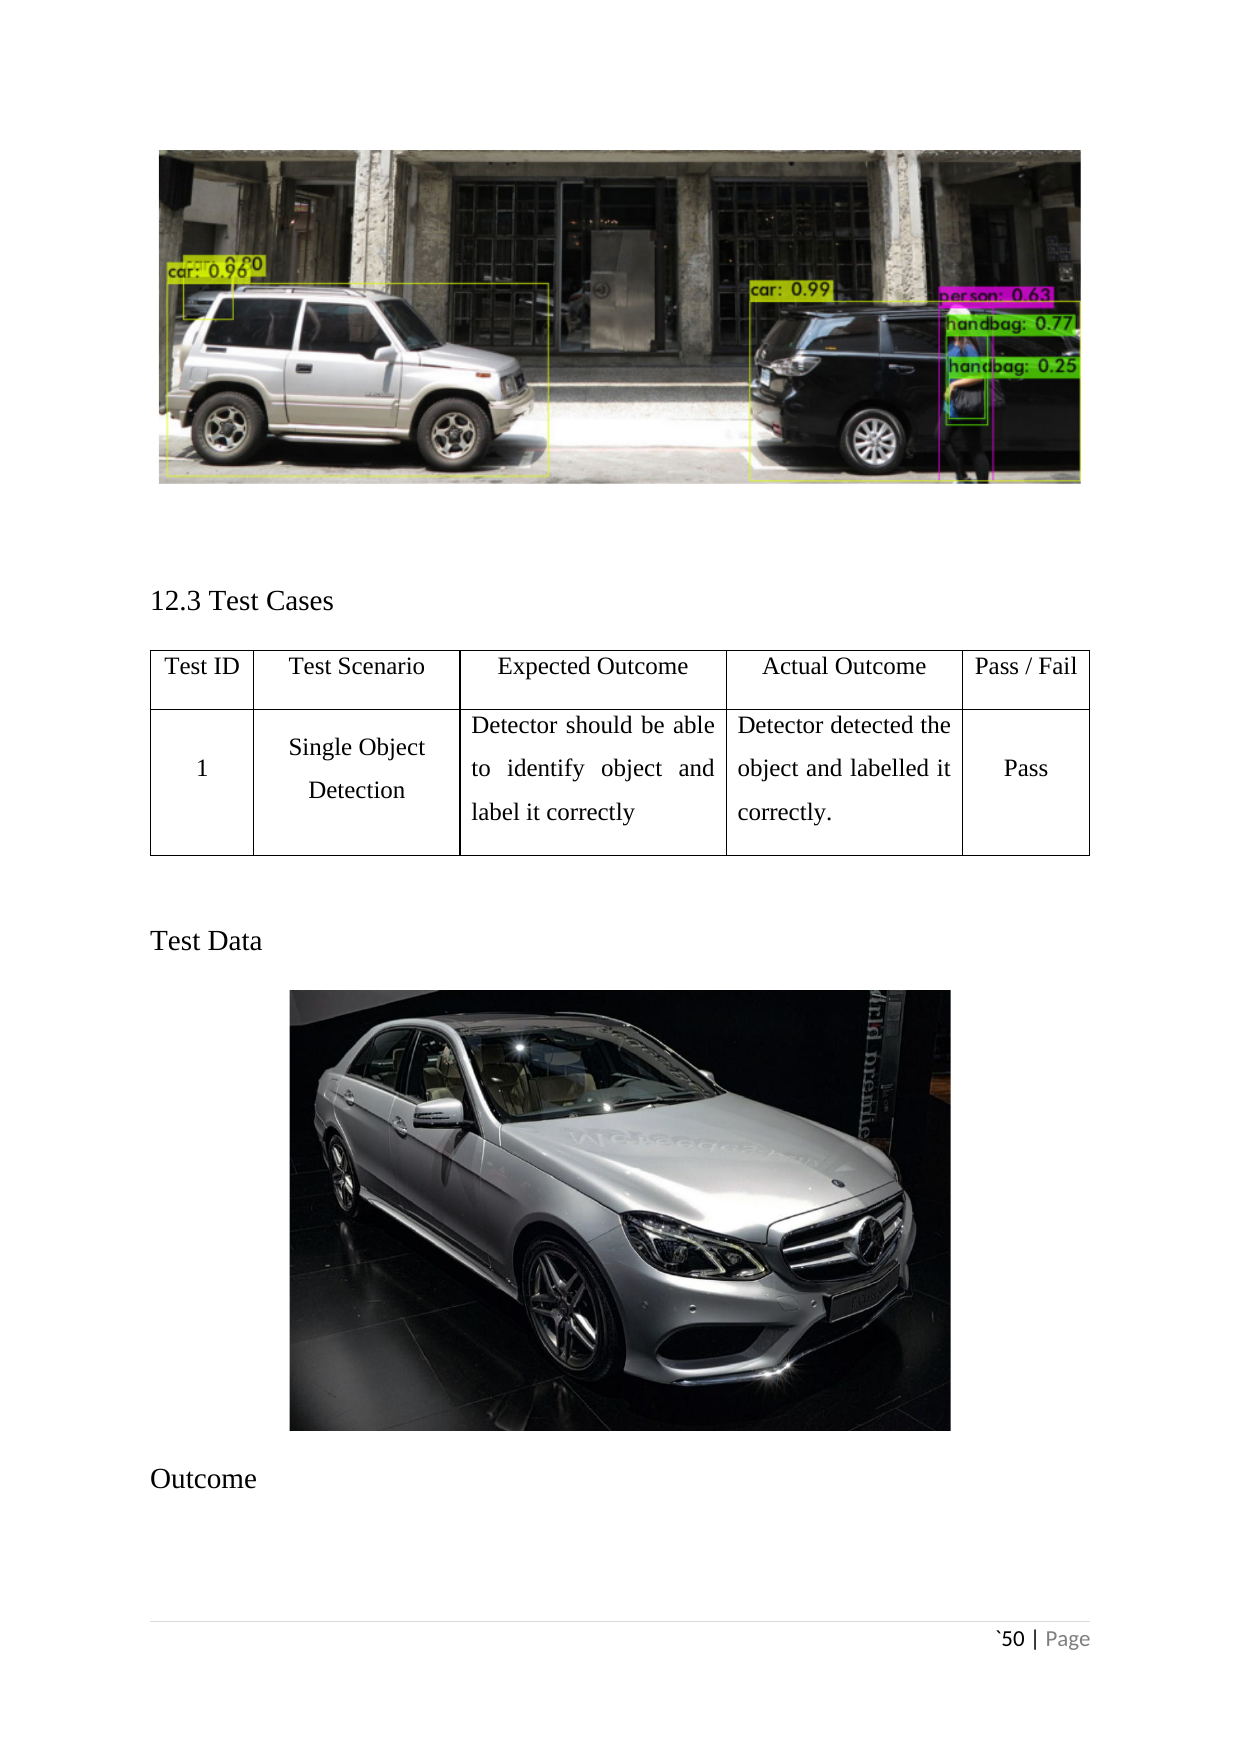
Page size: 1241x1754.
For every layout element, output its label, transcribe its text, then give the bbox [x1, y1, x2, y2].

table_header Pass / Fail [963, 651, 1089, 709]
table_header Expected Outcome [461, 651, 726, 709]
table_cell Pass [963, 710, 1089, 855]
text Test Data [150, 923, 1090, 957]
table_cell 1 [151, 710, 253, 855]
text 12.3 Test Cases [150, 583, 1090, 616]
text Outcome [150, 1462, 1090, 1495]
picture [150, 150, 1090, 493]
table_cell Single Object Detection [254, 710, 459, 855]
table_header Test Scenario [254, 651, 459, 709]
table_cell Detector detected the object and labelled it correctly. [727, 710, 962, 855]
table_header Test ID [151, 651, 253, 709]
table_header Actual Outcome [727, 651, 962, 709]
table_cell Detector should be able to identify object and label it correctly [461, 710, 726, 855]
picture [289, 990, 951, 1431]
